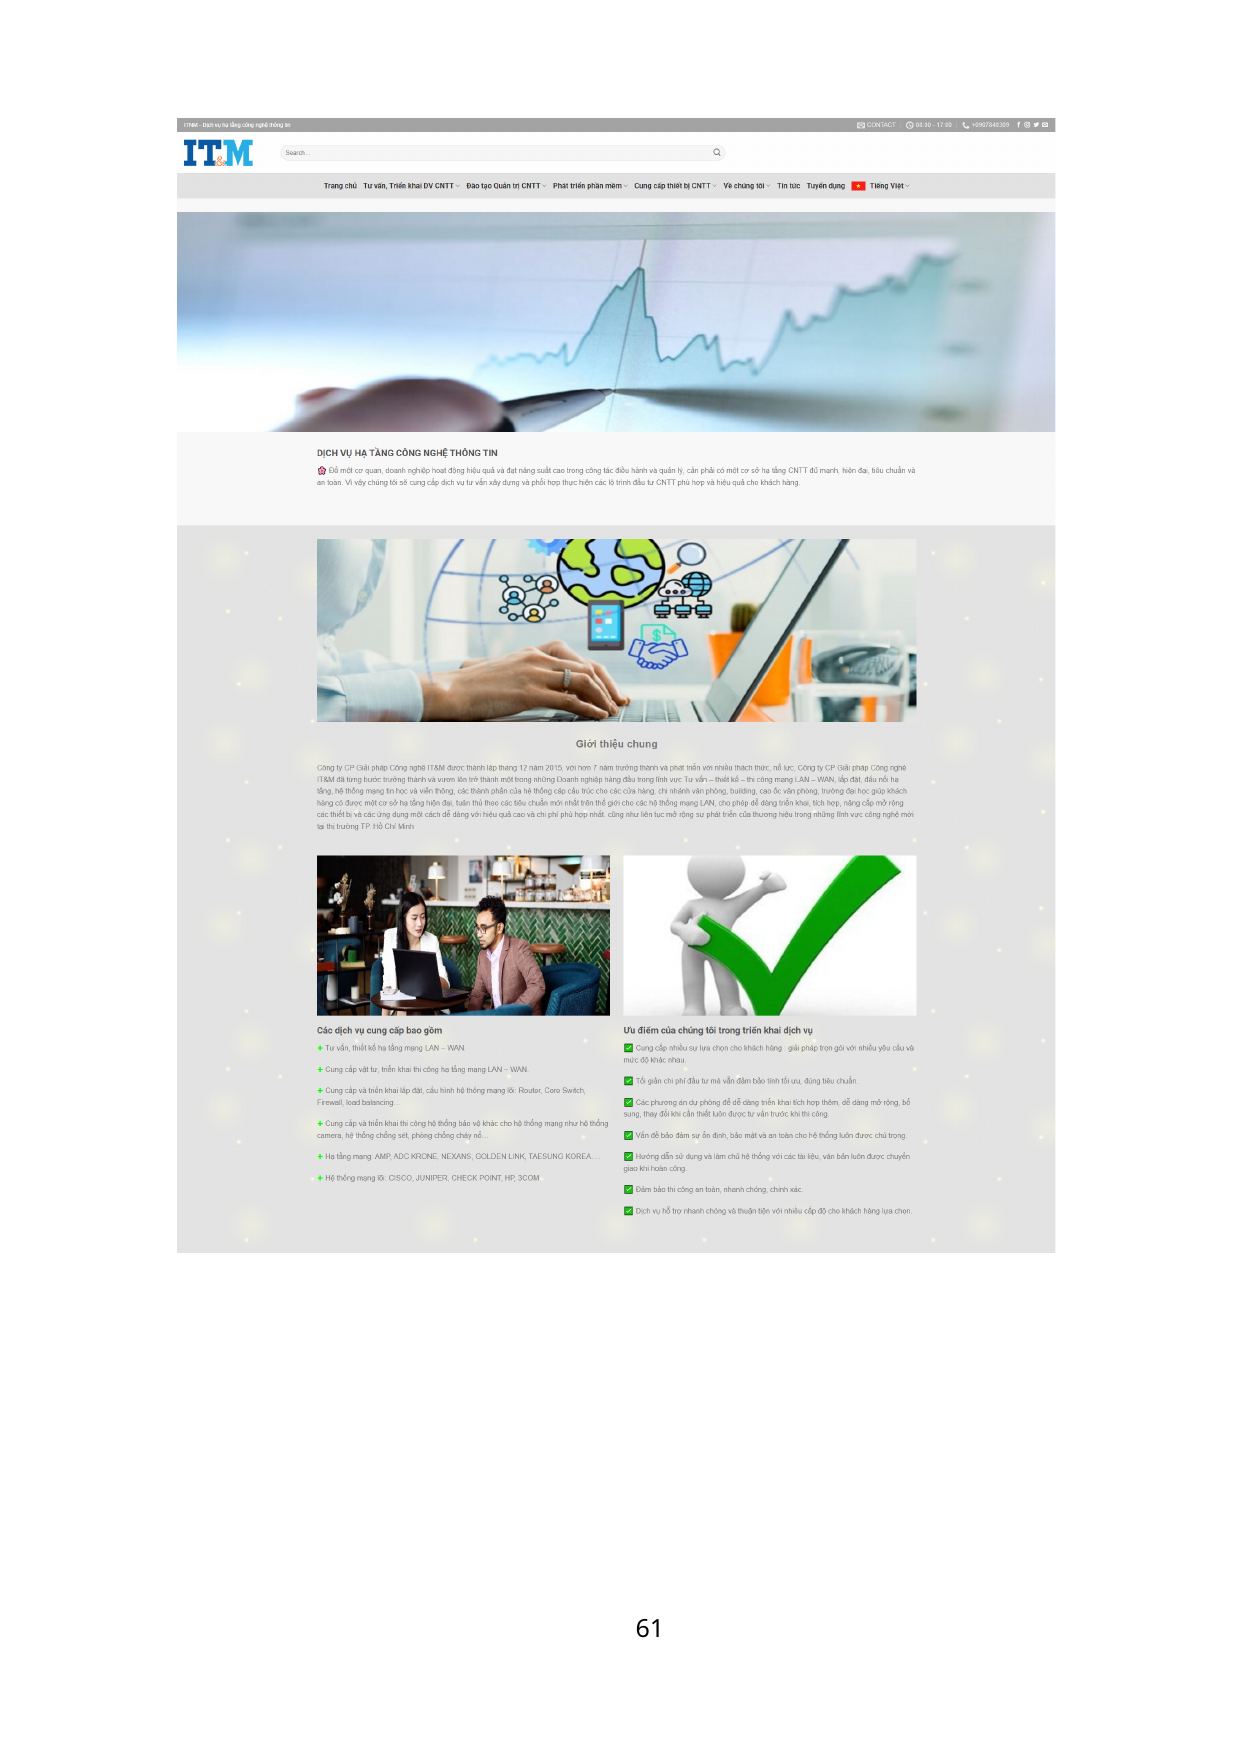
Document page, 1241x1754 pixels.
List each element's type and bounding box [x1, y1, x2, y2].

picture [177, 118, 1056, 1253]
